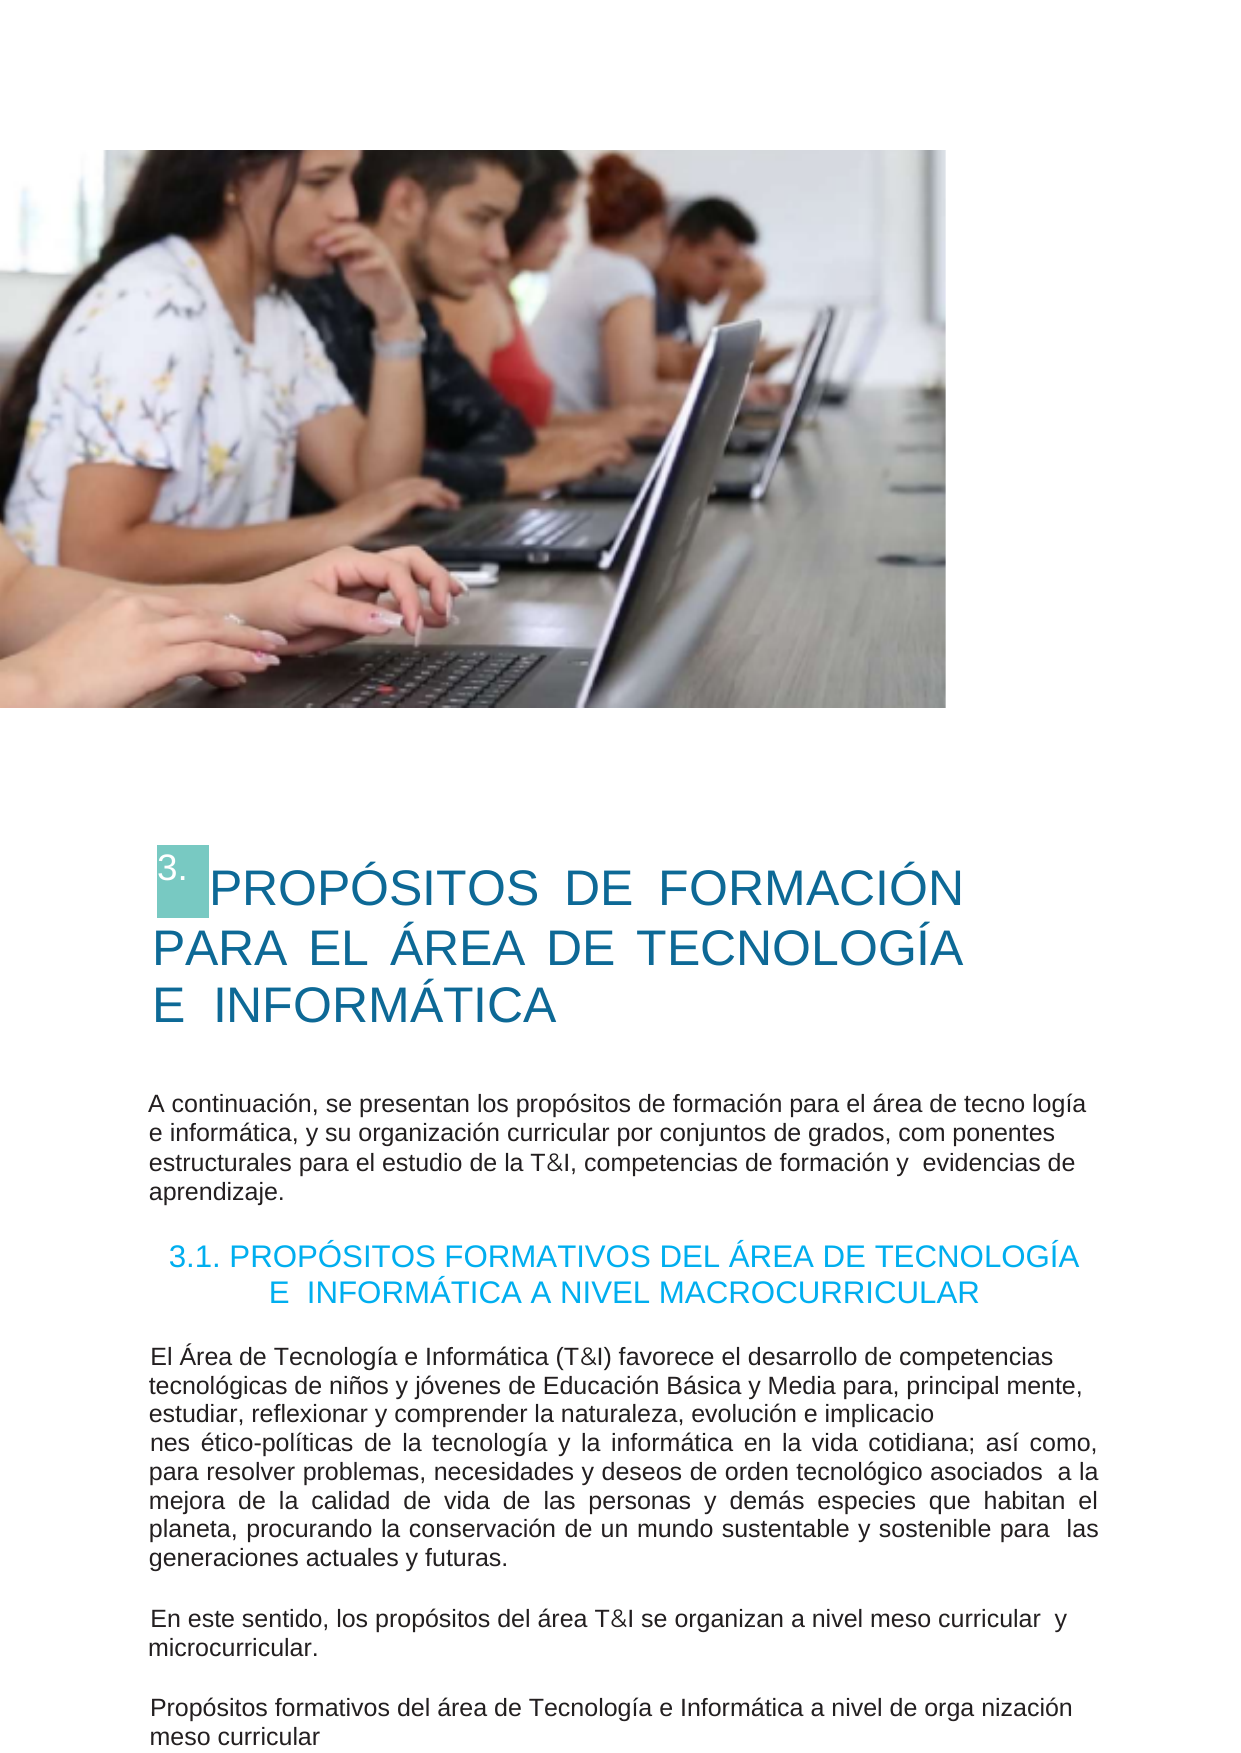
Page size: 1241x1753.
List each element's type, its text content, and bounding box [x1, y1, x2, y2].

text A continuación, se presentan los propósitos de formación para el área de tecno logía e informática, y su organización curricular por conjuntos de grados, com ponentes estructurales para el estudio de la T&I, competencias de formación y evidencias de aprendizaje. [148, 1090, 1100, 1206]
text 3. PROPÓSITOS DE FORMACIÓN PARA EL ÁREA DE TECNOLOGÍA E INFORMÁTICA [152, 847, 965, 1033]
text Propósitos formativos del área de Tecnología e Informática a nivel de orga nización meso curricular [149, 1694, 1091, 1751]
picture [0, 150, 946, 708]
text 3.1. PROPÓSITOS FORMATIVOS DEL ÁREA DE TECNOLOGÍA E INFORMÁTICA A NIVEL MACROCURRICULAR [160, 1239, 1089, 1310]
text El Área de Tecnología e Informática (T&I) favorece el desarrollo de competencias tecnológicas de niños y jóvenes de Educación Básica y Media para, principal mente, estudiar, reflexionar y comprender la naturaleza, evolución e implicacio [148, 1341, 1100, 1428]
text En este sentido, los propósitos del área T&I se organizan a nivel meso curricular y microcurricular. [148, 1603, 1100, 1662]
text nes ético-políticas de la tecnología y la informática en la vida cotidiana; así como, para resolver problemas, necesidades y deseos de orden tecnológico asociados a la mejora de la calidad de vida de las personas y demás especies que habitan el planeta, procurando la conservación de un mundo sustentable y sostenible para las generaciones actuales y futuras. [149, 1429, 1100, 1572]
